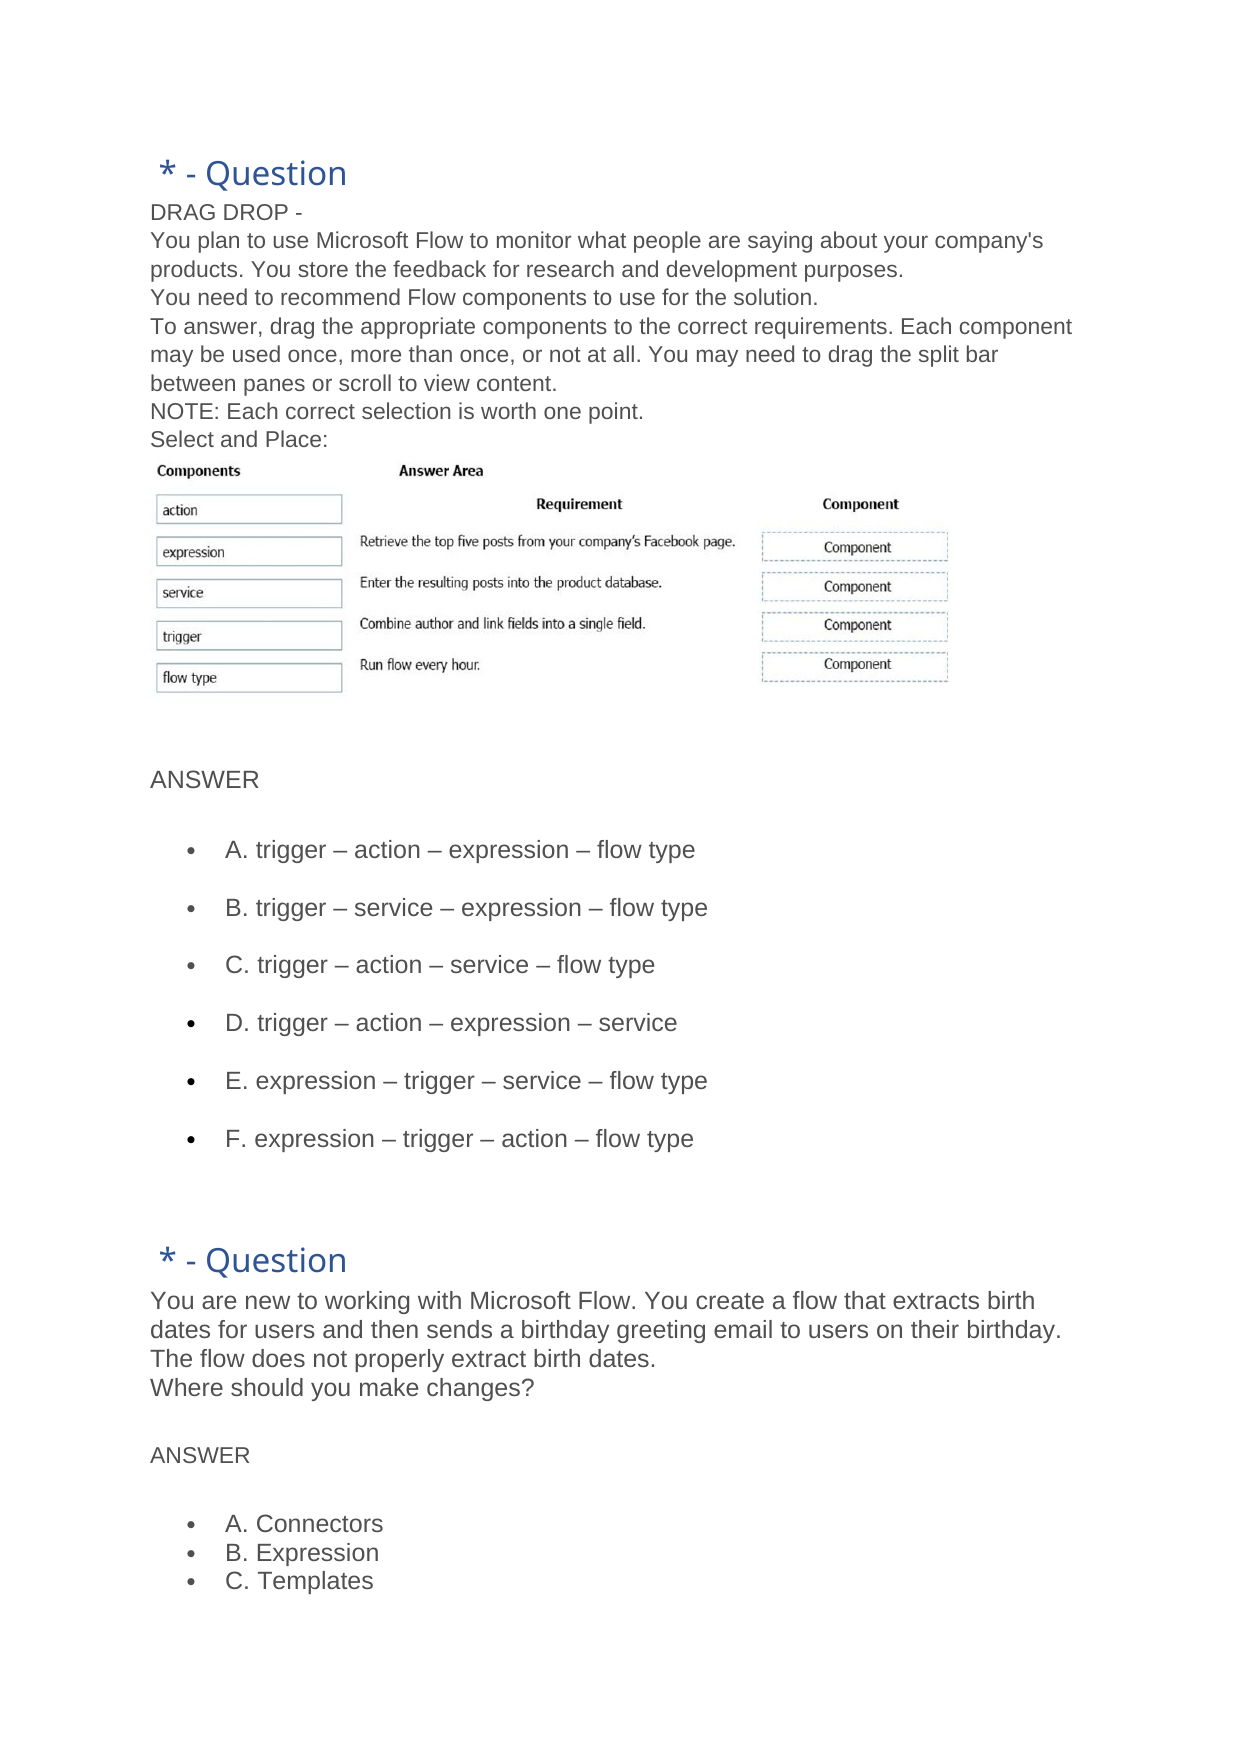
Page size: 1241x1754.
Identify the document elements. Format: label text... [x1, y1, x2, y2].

list B. trigger – service – expression – flow type [187, 892, 1090, 921]
list C. trigger – action – service – flow type [187, 950, 1090, 979]
text ANSWER [150, 1442, 1090, 1468]
picture [150, 455, 957, 747]
list D. trigger – action – expression – service [187, 1008, 1090, 1037]
subtitle * - Question [150, 1237, 1090, 1283]
list F. expression – trigger – action – flow type [187, 1124, 1090, 1153]
list A. Connectors [187, 1509, 1090, 1538]
list B. Expression [187, 1538, 1090, 1566]
list E. expression – trigger – service – flow type [187, 1066, 1090, 1095]
text ANSWER [150, 765, 1090, 794]
list C. Templates [187, 1566, 1090, 1595]
text You are new to working with Microsoft Flow. You create a flow that extracts birth dates for users and then sends a birthday greeting email to users on their birthday. The flow does not properly extract birth dates. Where should you make changes? [150, 1286, 1090, 1401]
list A. trigger – action – expression – flow type [187, 834, 1090, 863]
subtitle * - Question [150, 150, 1090, 195]
